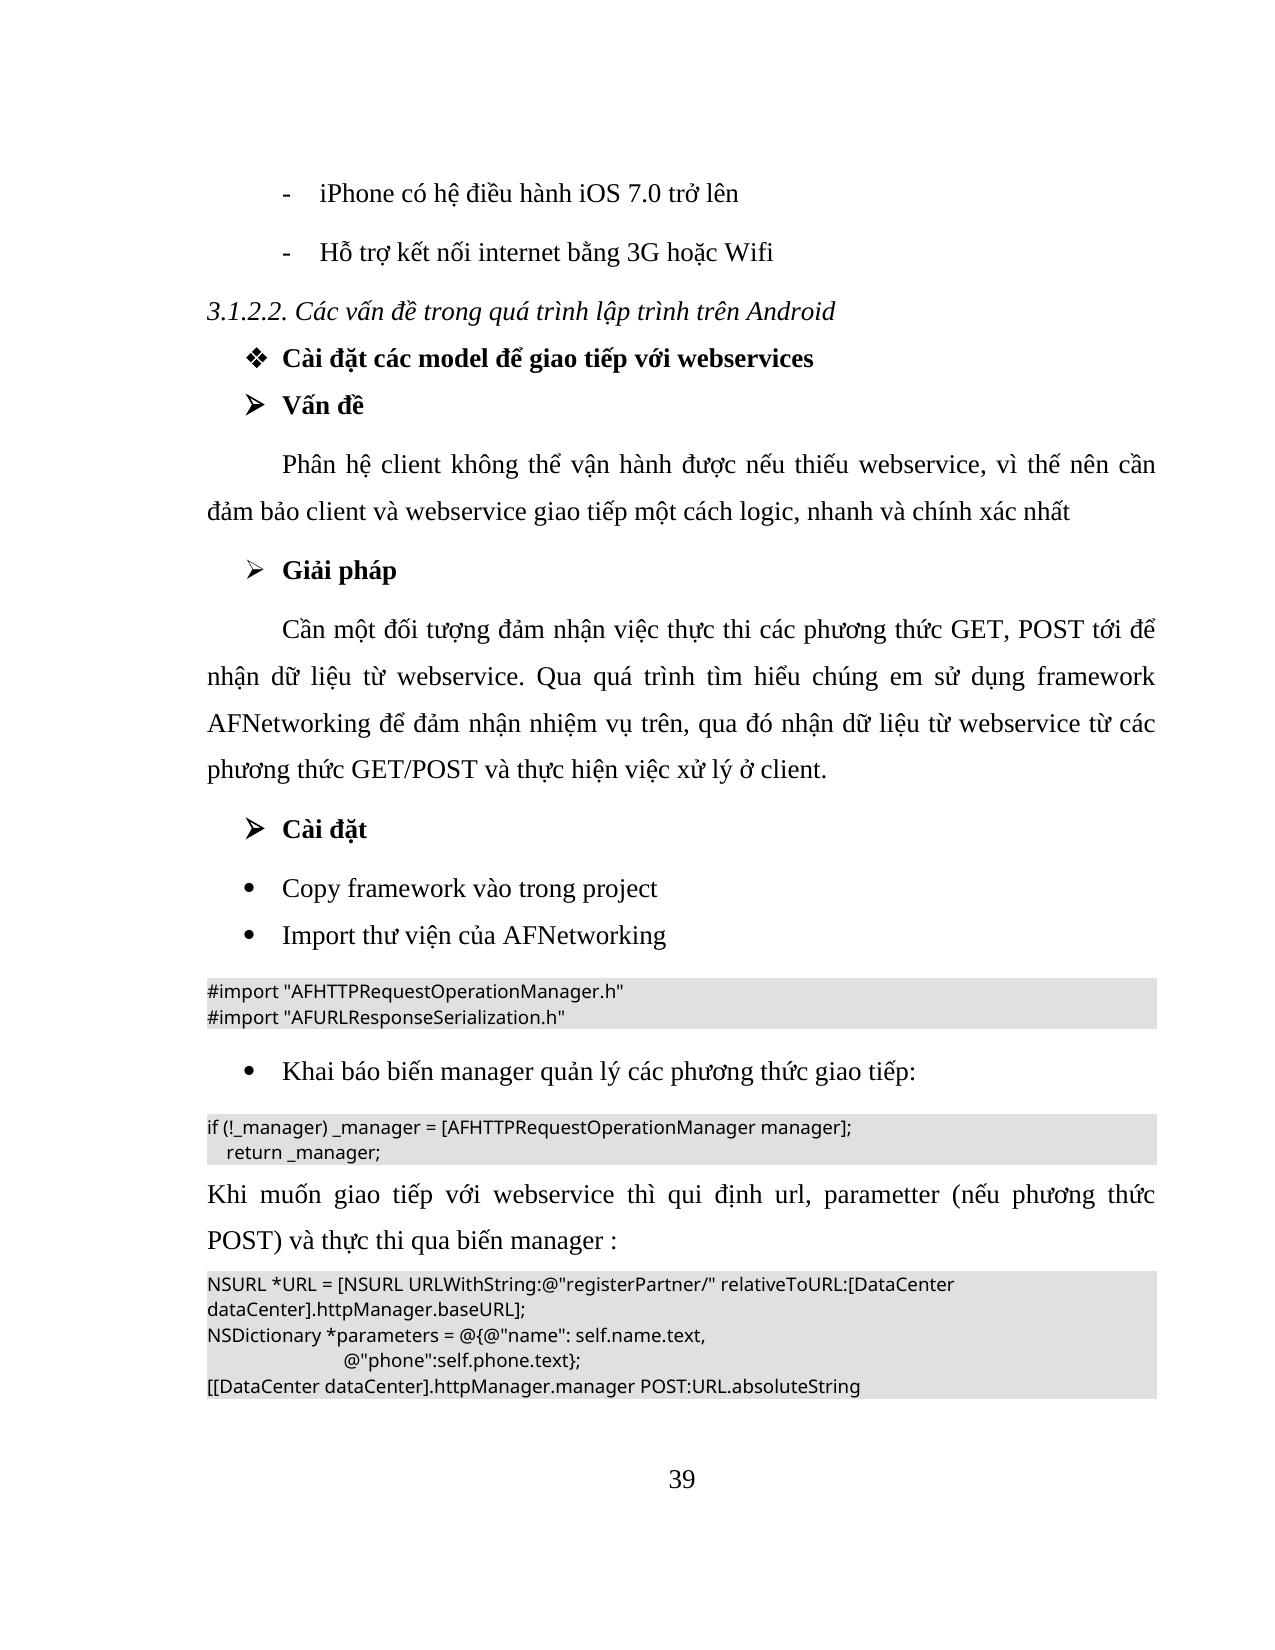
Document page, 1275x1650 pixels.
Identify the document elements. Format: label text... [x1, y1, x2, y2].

list Cài đặt các model để giao tiếp với webservices [244, 342, 1157, 373]
list iPhone có hệ điều hành iOS 7.0 trở lên [282, 177, 1157, 208]
list Import thư viện của AFNetworking [244, 919, 1157, 950]
text NSDictionary *parameters = @{@"name": self.name.text, [207, 1322, 1157, 1348]
list Vấn đề [244, 389, 1157, 420]
text Phân hệ client không thể vận hành được nếu thiếu webservice, vì thế nên cần đảm bảo client và webservice giao tiếp một cách logic, nhanh và chính xác nhất [207, 448, 1157, 526]
list Copy framework vào trong project [244, 872, 1157, 903]
text #import "AFURLResponseSerialization.h" [207, 1004, 1157, 1029]
text Khi muốn giao tiếp với webservice thì qui định url, parametter (nếu phương thức POST) và thực thi qua biến manager : [207, 1178, 1157, 1256]
text #import "AFHTTPRequestOperationManager.h" [207, 978, 1157, 1004]
list Cài đặt [244, 813, 1157, 844]
text 3.1.2.2. Các vấn đề trong quá trình lập trình trên Android [207, 296, 1157, 327]
list Giải pháp [244, 554, 1157, 586]
list Hỗ trợ kết nối internet bằng 3G hoặc Wifi [282, 236, 1157, 267]
text if (!_manager) _manager = [AFHTTPRequestOperationManager manager]; [207, 1114, 1157, 1139]
text @"phone":self.phone.text}; [207, 1348, 1157, 1373]
text Cần một đối tượng đảm nhận việc thực thi các phương thức GET, POST tới để nhận dữ liệu từ webservice. Qua quá trình tìm hiểu chúng em sử dụng framework AFNetworking để đảm nhận nhiệm vụ trên, qua đó nhận dữ liệu từ webservice từ các phương thức GET/POST và thực hiện việc xử lý ở client. [207, 614, 1157, 785]
text NSURL *URL = [NSURL URLWithString:@"registerPartner/" relativeToURL:[DataCenter dataCenter].httpManager.baseURL]; [207, 1271, 1157, 1322]
list Khai báo biến manager quản lý các phương thức giao tiếp: [244, 1055, 1157, 1086]
text return _manager; [207, 1139, 1157, 1165]
text [[DataCenter dataCenter].httpManager.manager POST:URL.absoluteString [207, 1373, 1157, 1399]
